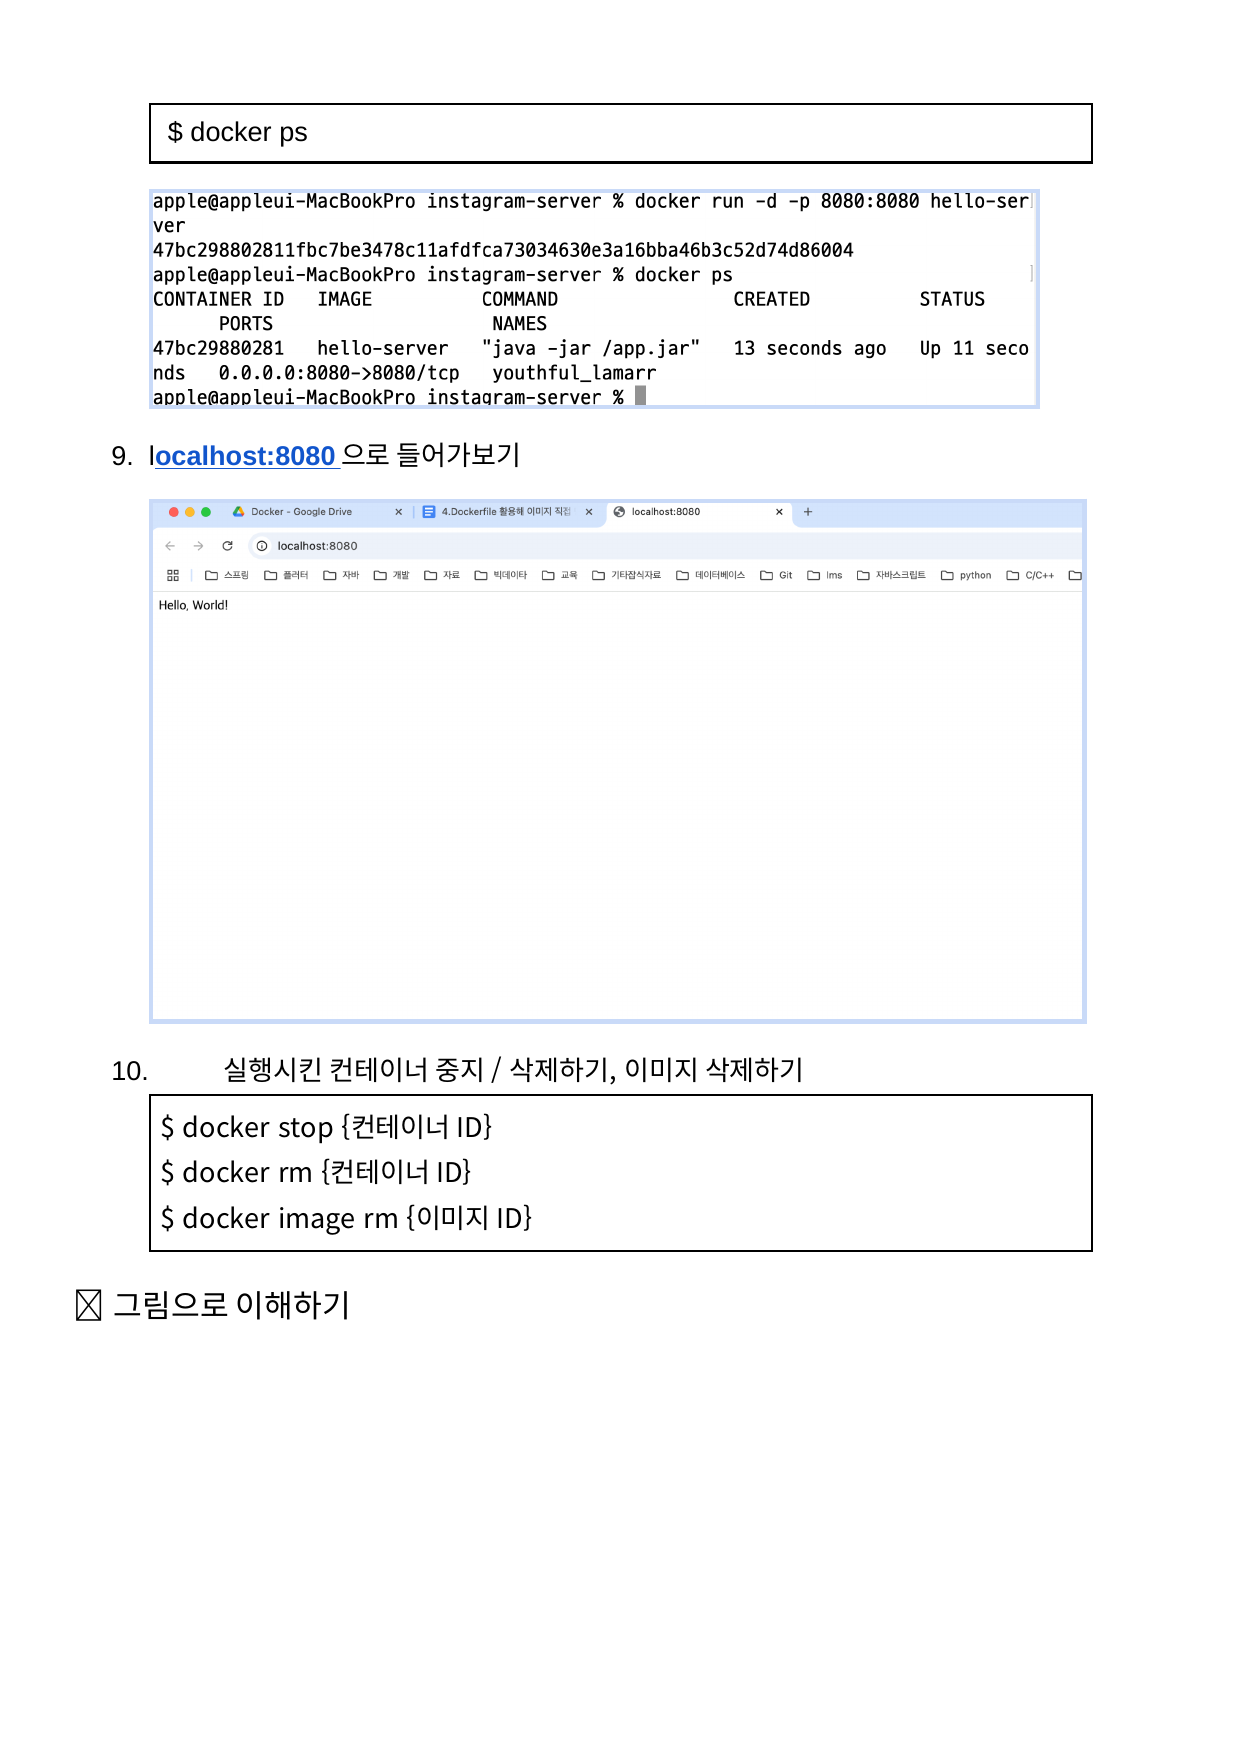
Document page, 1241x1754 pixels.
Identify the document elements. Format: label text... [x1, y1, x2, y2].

table_header $ docker ps [151, 105, 1091, 161]
picture [153, 193, 1036, 405]
table_header $ docker stop {컨테이너 ID} $ docker rm {컨테이너 ID} $ docker image rm {이미지 ID} [151, 1096, 1091, 1250]
picture [153, 503, 1082, 1019]
list localhost:8080으로 들어가보기 [111, 434, 1090, 473]
list 실행시킨 컨테이너 중지 / 삭제하기, 이미지 삭제하기 [111, 1049, 1090, 1088]
subtitle ✅ 그림으로 이해하기 [74, 1281, 1090, 1327]
